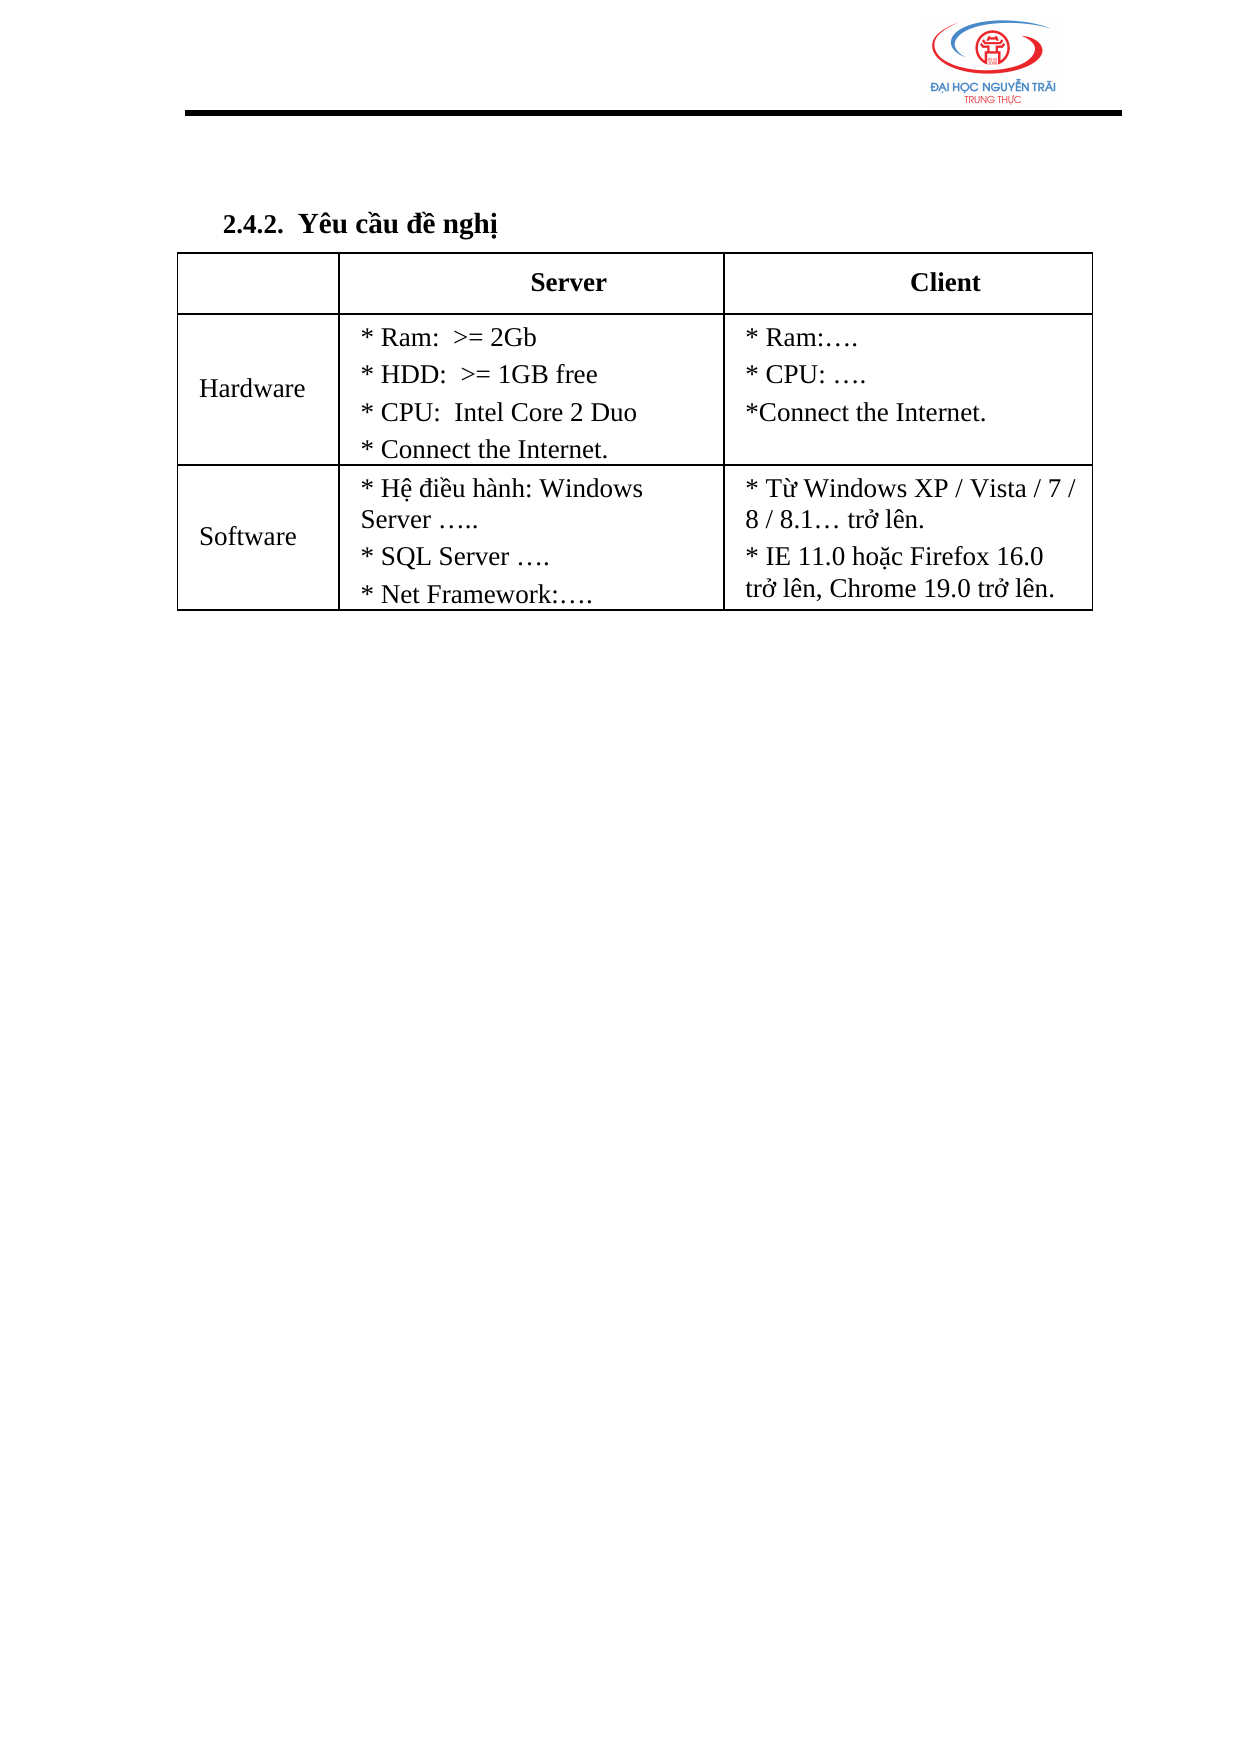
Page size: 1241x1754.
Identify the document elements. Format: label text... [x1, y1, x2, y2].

table_cell * Ram:…. * CPU: …. *Connect the Internet. [725, 315, 1092, 464]
table_cell * Ram: >= 2Gb * HDD: >= 1GB free * CPU: Intel Core 2 Duo * Connect the Internet. [340, 315, 723, 464]
table_header Client [725, 254, 1092, 313]
table_cell * Hệ điều hành: Windows Server ….. * SQL Server …. * Net Framework:…. [340, 466, 723, 609]
subtitle Yêu cầu đề nghị [223, 206, 1122, 240]
table_cell Software [178, 466, 338, 609]
table_header Server [340, 254, 723, 313]
table_header [178, 254, 338, 313]
picture [923, 15, 1062, 108]
table_cell * Từ Windows XP / Vista / 7 / 8 / 8.1… trở lên. * IE 11.0 hoặc Firefox 16.0 trở lên, Chrome 19.0 trở lên. [725, 466, 1092, 609]
table_cell Hardware [178, 315, 338, 464]
